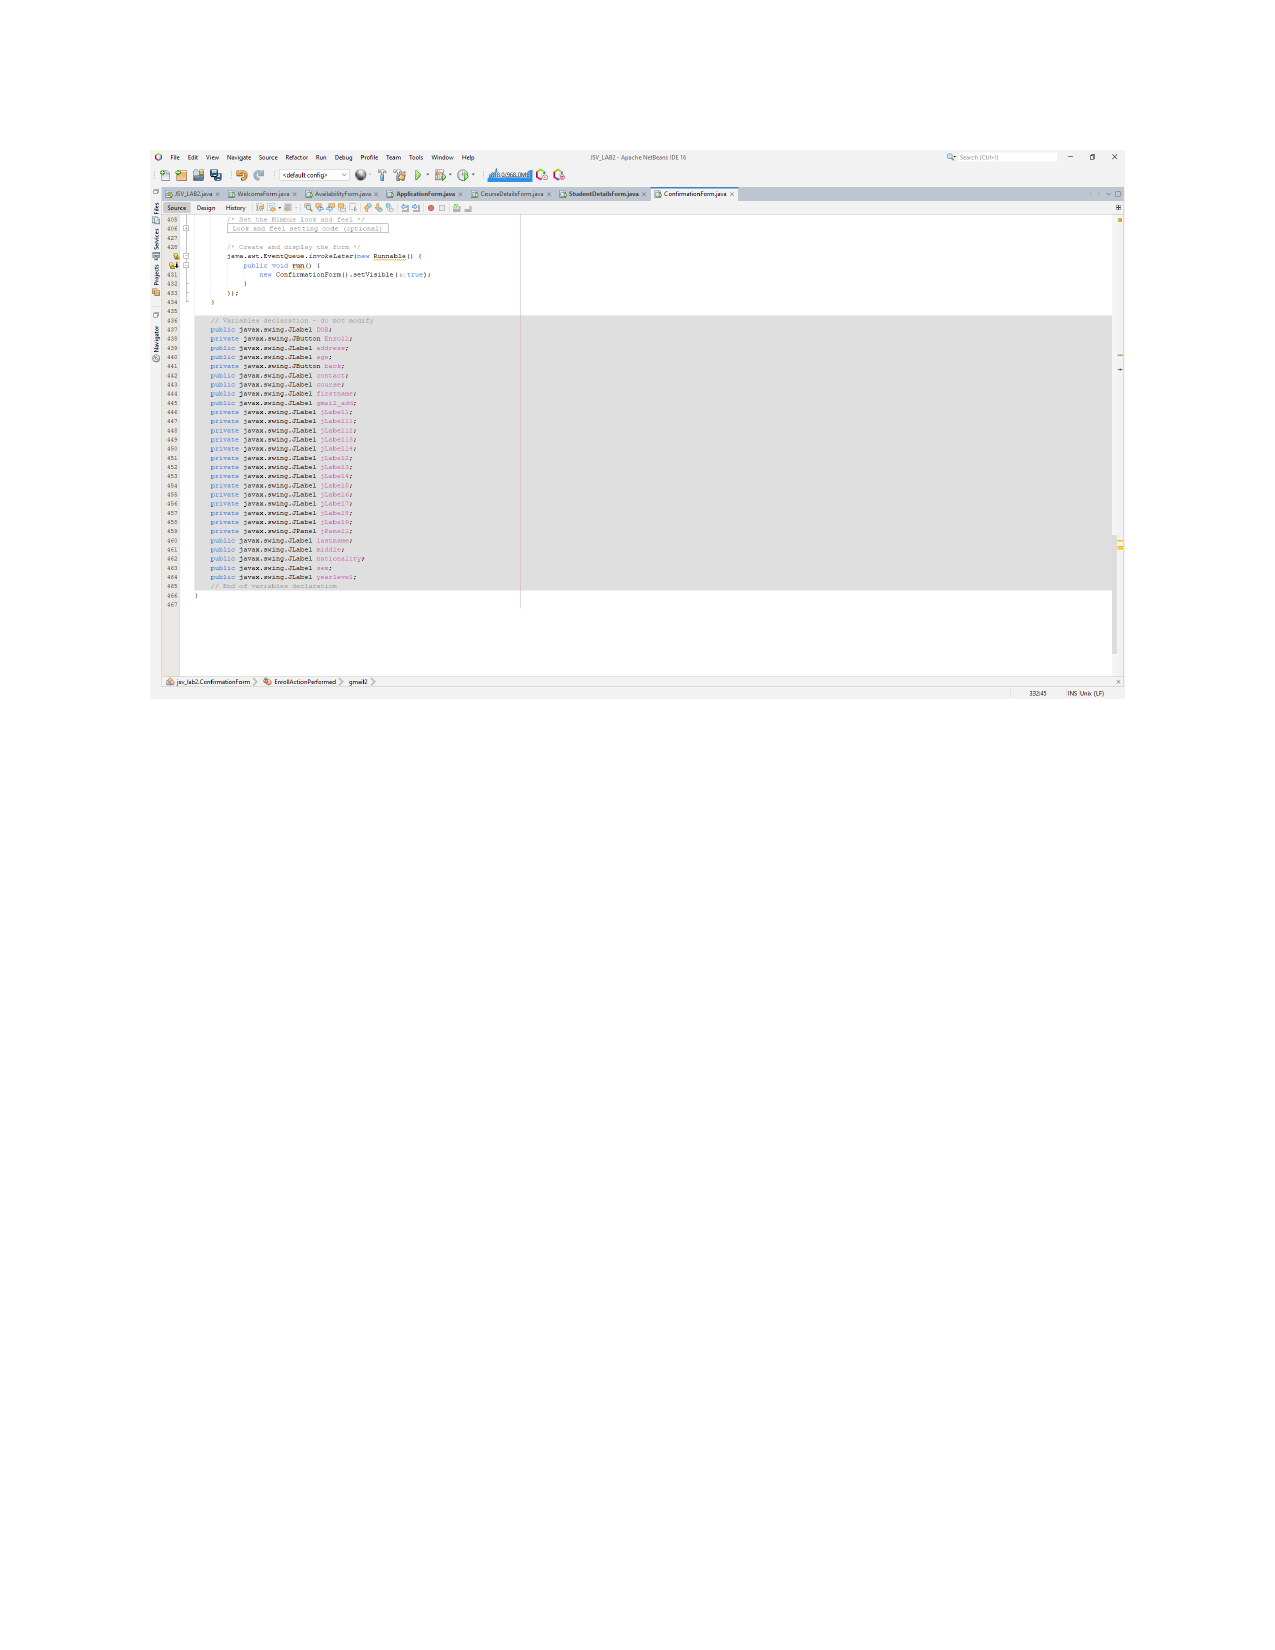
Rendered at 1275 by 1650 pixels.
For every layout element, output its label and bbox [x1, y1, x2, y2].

picture [150, 150, 1125, 699]
